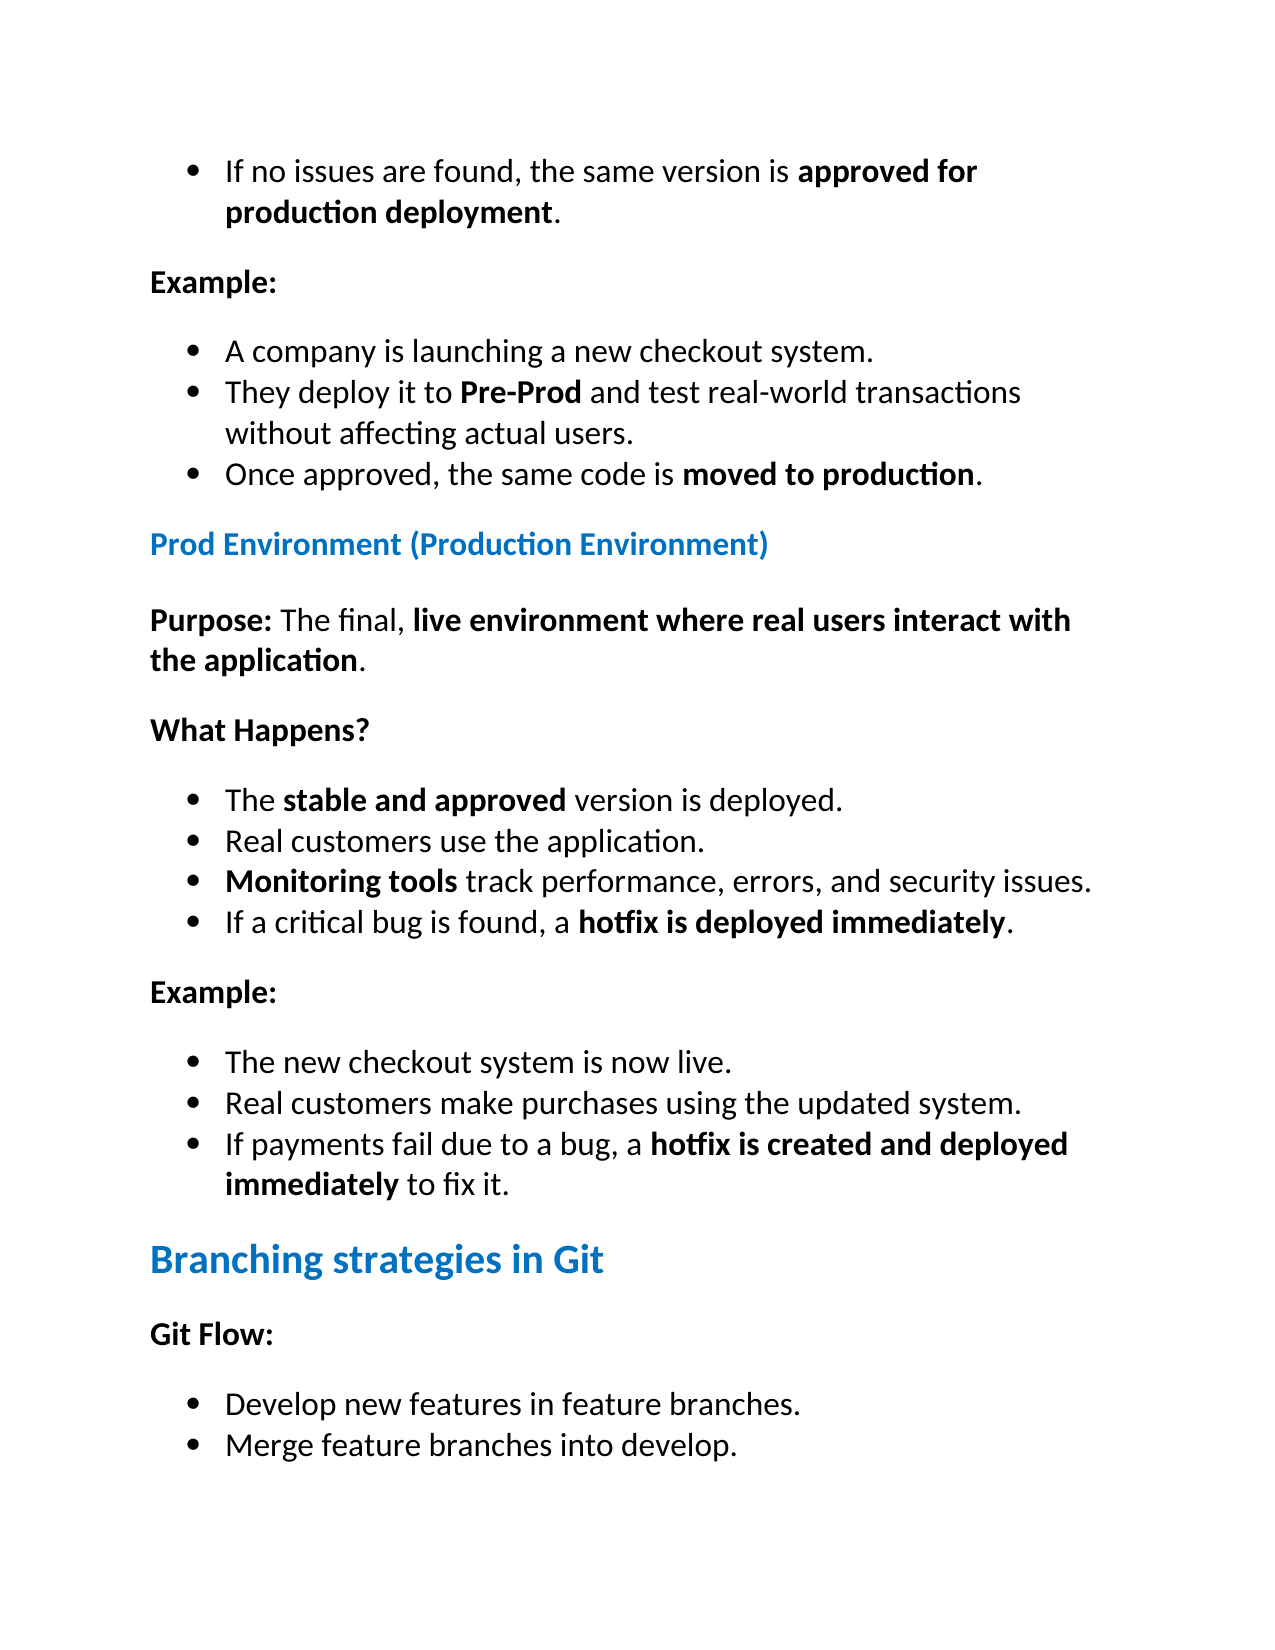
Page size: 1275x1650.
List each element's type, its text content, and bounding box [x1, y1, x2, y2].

list Develop new features in feature branches. [187, 1383, 1125, 1424]
list Once approved, the same code is moved to production. [187, 453, 1125, 493]
list Monitoring tools track performance, errors, and security issues. [187, 861, 1125, 901]
list They deploy it to Pre-Prod and test real-world transactions without affecting actual users. [187, 371, 1125, 453]
list If a critical bug is found, a hotfix is deployed immediately. [187, 901, 1125, 942]
text Branching strategies in Git [150, 1233, 1125, 1284]
text Git Flow: [150, 1313, 1125, 1354]
list The stable and approved version is deployed. [187, 779, 1125, 820]
list A company is launching a new checkout system. [187, 331, 1125, 371]
text Example: [150, 971, 1125, 1012]
text What Happens? [150, 709, 1125, 750]
text Purpose: The final, live environment where real users interact with the application. [150, 598, 1125, 680]
text Prod Environment (Production Environment) [150, 523, 1125, 563]
list Merge feature branches into develop. [187, 1424, 1125, 1464]
list If no issues are found, the same version is approved for production deployment. [187, 150, 1125, 231]
list The new checkout system is now live. [187, 1041, 1125, 1082]
list Real customers make purchases using the updated system. [187, 1082, 1125, 1122]
list Real customers use the application. [187, 820, 1125, 861]
text Example: [150, 261, 1125, 301]
list If payments fail due to a bug, a hotfix is created and deployed immediately to fix it. [187, 1122, 1125, 1204]
